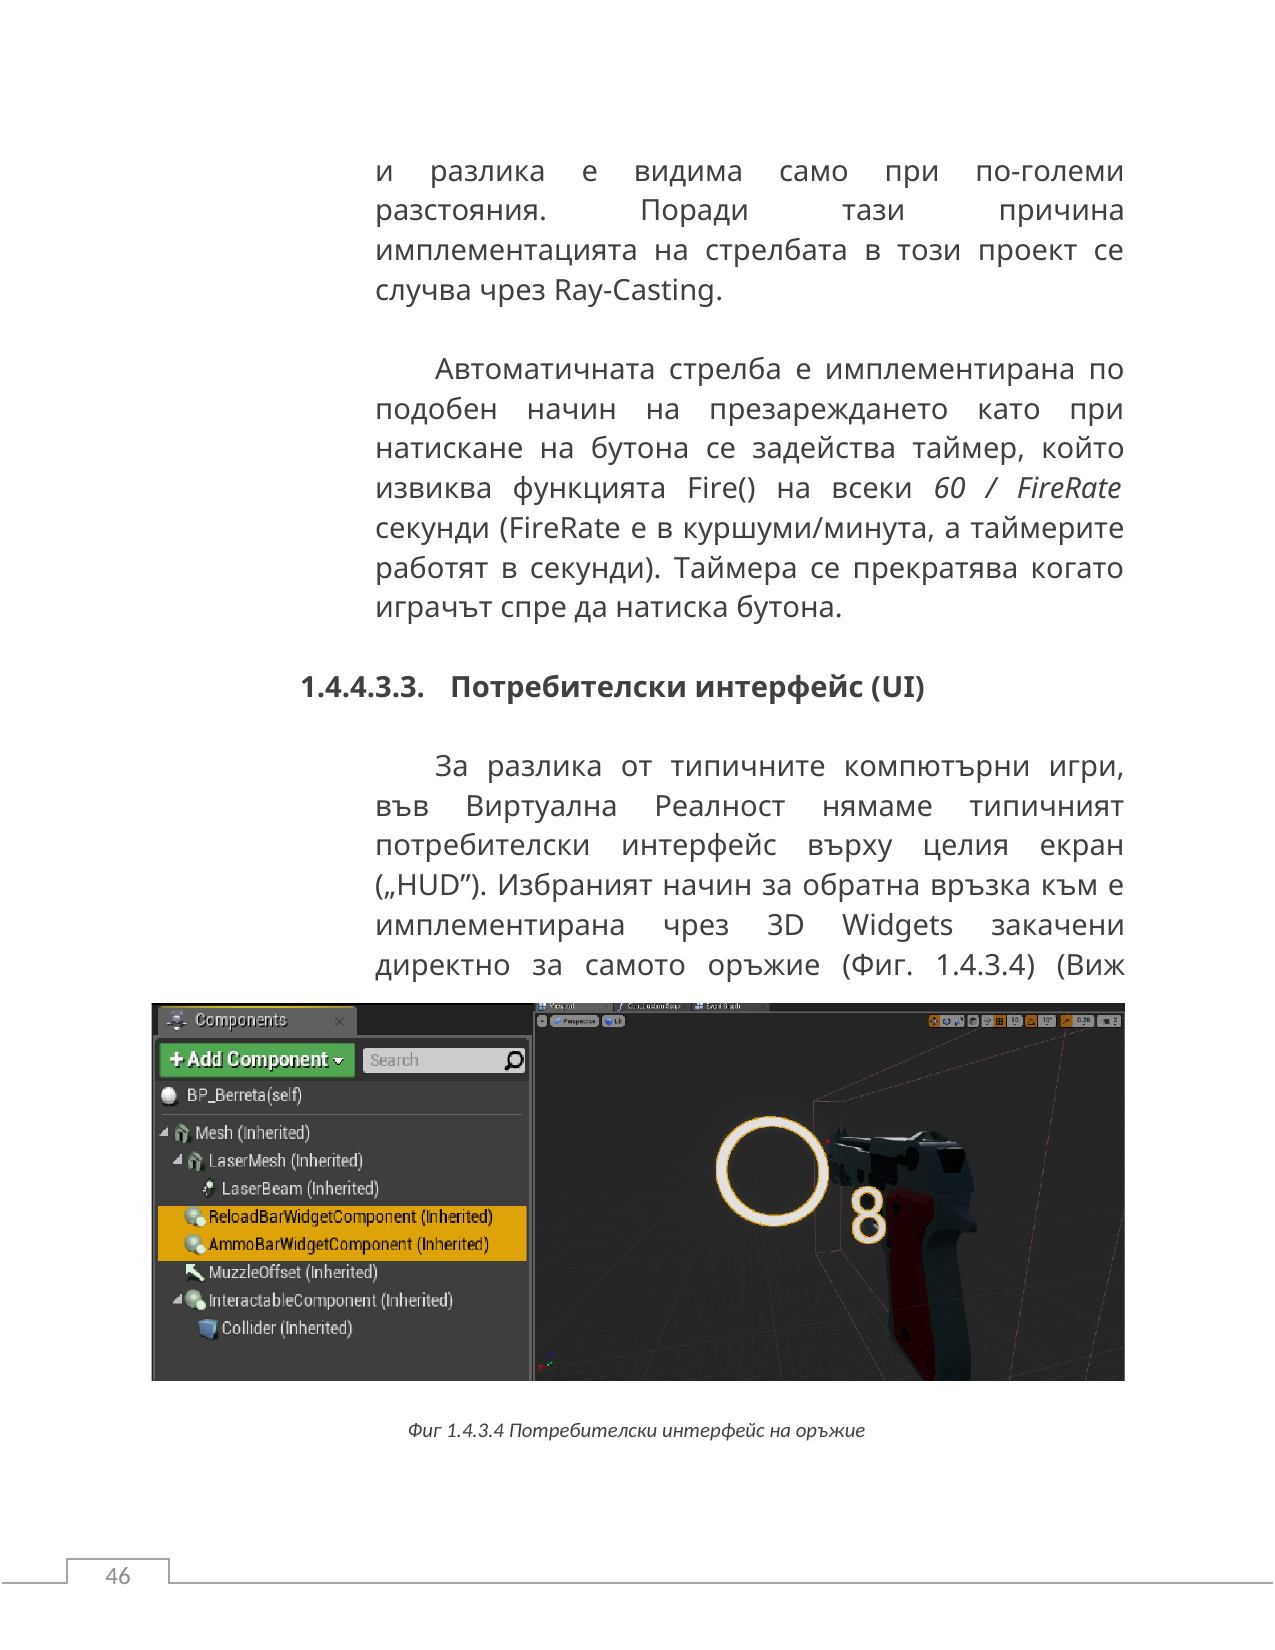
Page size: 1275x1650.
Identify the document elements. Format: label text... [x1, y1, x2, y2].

list Потребителски интерфейс (UI) [300, 666, 1125, 706]
list Автоматичната стрелба е имплементирана по подобен начин на презареждането като при натискане на бутона се задейства таймер, който извиква функцията Fire() на всеки 60 / FireRate секунди (FireRate е в куршуми/минута, а таймерите работят в секунди). Таймера се прекратява когато играчът спре да натиска бутона. [375, 348, 1125, 626]
picture [151, 1003, 1125, 1381]
list За разлика от типичните компютърни игри, във Виртуална Реалност нямаме типичният потребителски интерфейс върху целия екран („HUD”). Избраният начин за обратна връзка към е имплементирана чрез 3D Widgets закачени директно за самото оръжие (Фиг. 1.4.3.4) (Виж 1.3.2). AWeaponBase се грижи за опресняването на информацията на тези “3D Widgets”. [375, 745, 1125, 983]
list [375, 150, 1125, 309]
